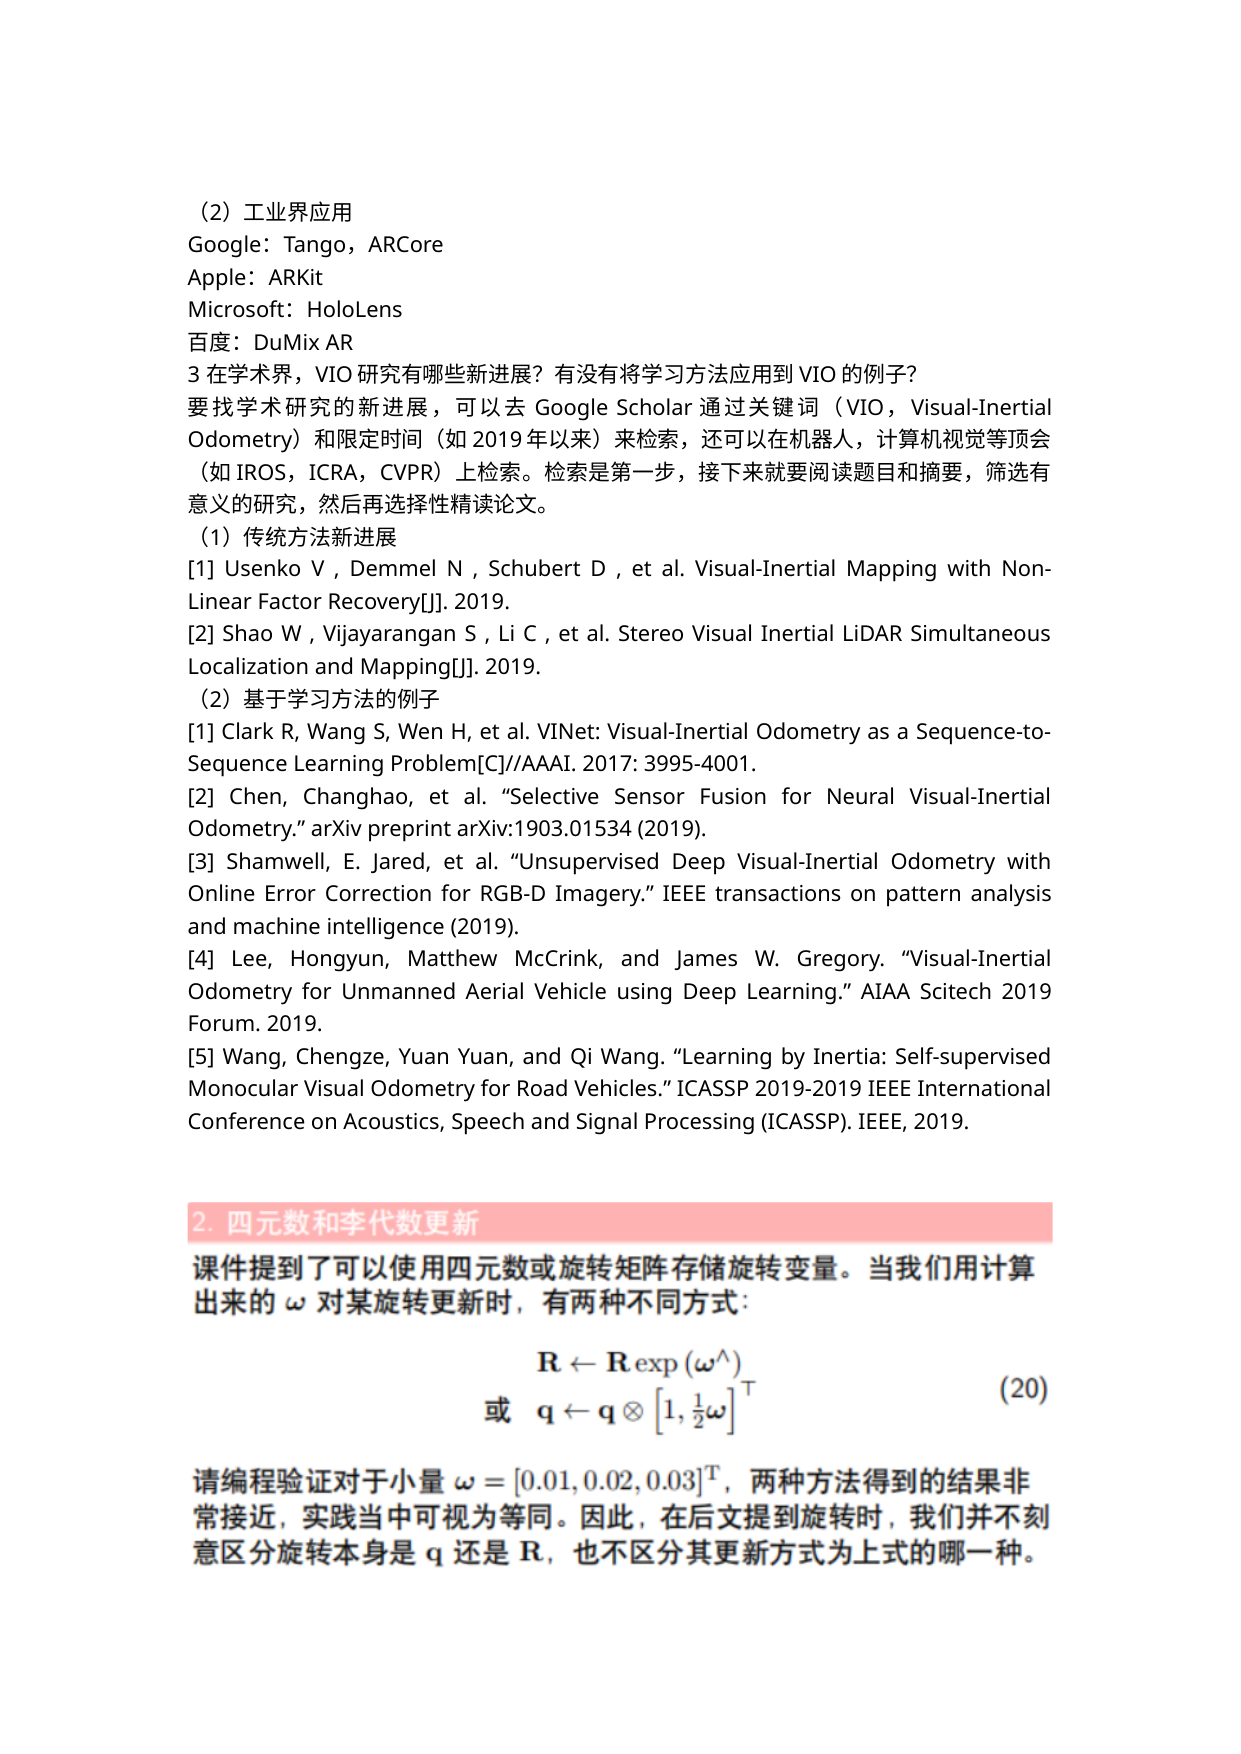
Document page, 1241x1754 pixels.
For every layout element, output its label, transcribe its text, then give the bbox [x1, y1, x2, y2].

text [2] Shao W , Vijayarangan S , Li C , et al. Stereo Visual Inertial LiDAR Simultaneous Localization and Mapping[J]. 2019. [187, 617, 1053, 682]
text [3] Shamwell, E. Jared, et al. “Unsupervised Deep Visual-Inertial Odometry with Online Error Correction for RGB-D Imagery.” IEEE transactions on pattern analysis and machine intelligence (2019). [187, 844, 1053, 942]
text 要找学术研究的新进展，可以去Google Scholar通过关键词（VIO，Visual-Inertial Odometry）和限定时间（如2019年以来）来检索，还可以在机器人，计算机视觉等顶会（如IROS，ICRA，CVPR）上检索。检索是第一步，接下来就要阅读题目和摘要，筛选有意义的研究，然后再选择性精读论文。 [187, 389, 1053, 519]
picture [187, 1202, 1053, 1572]
text 百度：DuMix AR [187, 324, 1053, 357]
text [5] Wang, Chengze, Yuan Yuan, and Qi Wang. “Learning by Inertia: Self-supervised Monocular Visual Odometry for Road Vehicles.” ICASSP 2019-2019 IEEE International Conference on Acoustics, Speech and Signal Processing (ICASSP). IEEE, 2019. [187, 1039, 1053, 1137]
text Apple：ARKit [187, 259, 1053, 292]
text 3 在学术界，VIO研究有哪些新进展？有没有将学习方法应用到VIO的例子？ [187, 357, 1053, 389]
text [1] Clark R, Wang S, Wen H, et al. VINet: Visual-Inertial Odometry as a Sequence-to-Sequence Learning Problem[C]//AAAI. 2017: 3995-4001. [187, 714, 1053, 779]
text Microsoft：HoloLens [187, 292, 1053, 324]
text （1）传统方法新进展 [187, 519, 1053, 552]
text （2）工业界应用 [187, 194, 1053, 227]
text [1] Usenko V , Demmel N , Schubert D , et al. Visual-Inertial Mapping with Non-Linear Factor Recovery[J]. 2019. [187, 552, 1053, 617]
text [2] Chen, Changhao, et al. “Selective Sensor Fusion for Neural Visual-Inertial Odometry.” arXiv preprint arXiv:1903.01534 (2019). [187, 779, 1053, 844]
text Google：Tango，ARCore [187, 227, 1053, 259]
text （2）基于学习方法的例子 [187, 682, 1053, 714]
text [4] Lee, Hongyun, Matthew McCrink, and James W. Gregory. “Visual-Inertial Odometry for Unmanned Aerial Vehicle using Deep Learning.” AIAA Scitech 2019 Forum. 2019. [187, 942, 1053, 1039]
